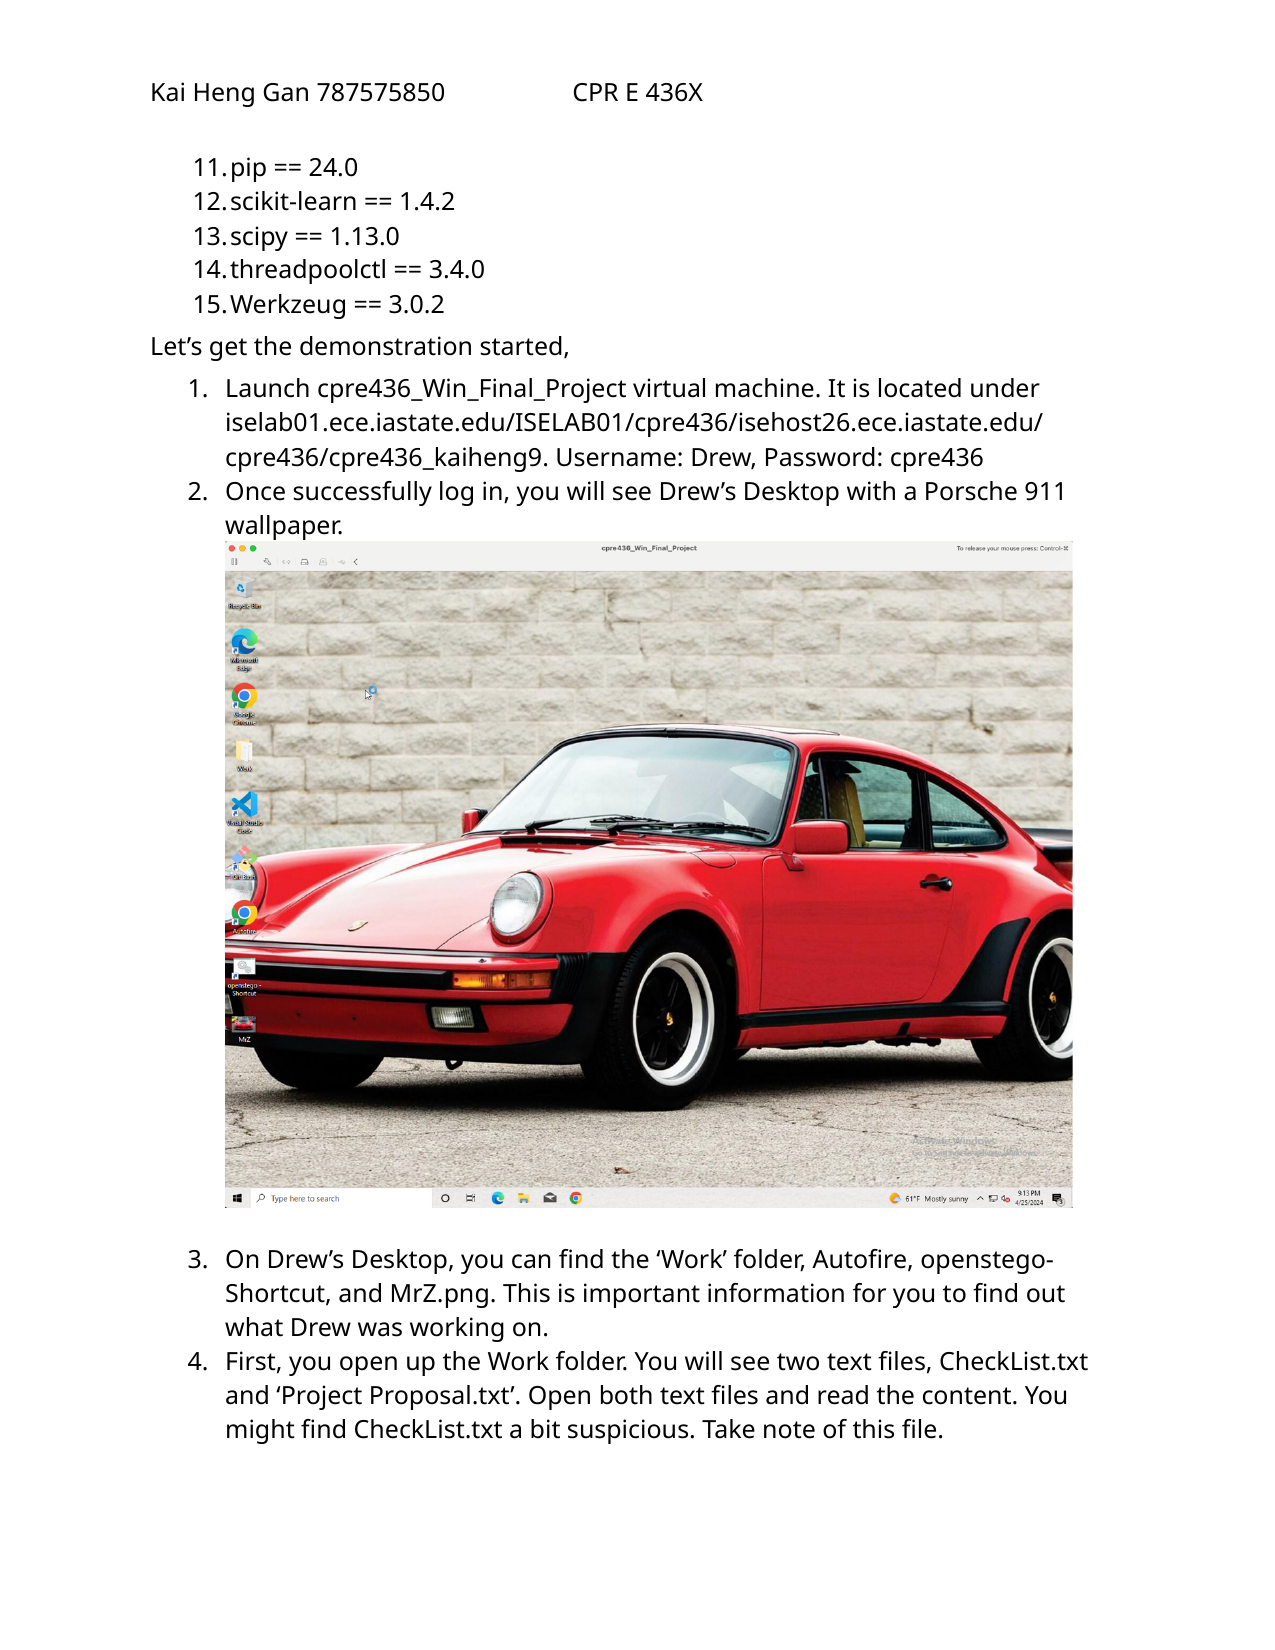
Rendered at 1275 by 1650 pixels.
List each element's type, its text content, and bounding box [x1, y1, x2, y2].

list threadpoolctl == 3.4.0 [192, 252, 1125, 286]
picture [225, 541, 1073, 1208]
list scikit-learn == 1.4.2 [192, 184, 1125, 218]
list Launch cpre436_Win_Final_Project virtual machine. It is located under iselab01.ece.iastate.edu/ISELAB01/cpre436/isehost26.ece.iastate.edu/cpre436/cpre436_kaiheng9. Username: Drew, Password: cpre436 [187, 371, 1125, 473]
list Once successfully log in, you will see Drew’s Desktop with a Porsche 911 wallpaper. [187, 473, 1125, 541]
list First, you open up the Work folder. You will see two text files, CheckList.txt and ‘Project Proposal.txt’. Open both text files and read the content. You might find CheckList.txt a bit suspicious. Take note of this file. [187, 1343, 1125, 1446]
list Werkzeug == 3.0.2 [192, 286, 1125, 320]
text Let’s get the demonstration started, [150, 329, 1125, 363]
list On Drew’s Desktop, you can find the ‘Work’ folder, Autofire, openstego-Shortcut, and MrZ.png. This is important information for you to find out what Drew was working on. [187, 1241, 1125, 1343]
list pip == 24.0 [192, 150, 1125, 184]
list scipy == 1.13.0 [192, 218, 1125, 252]
